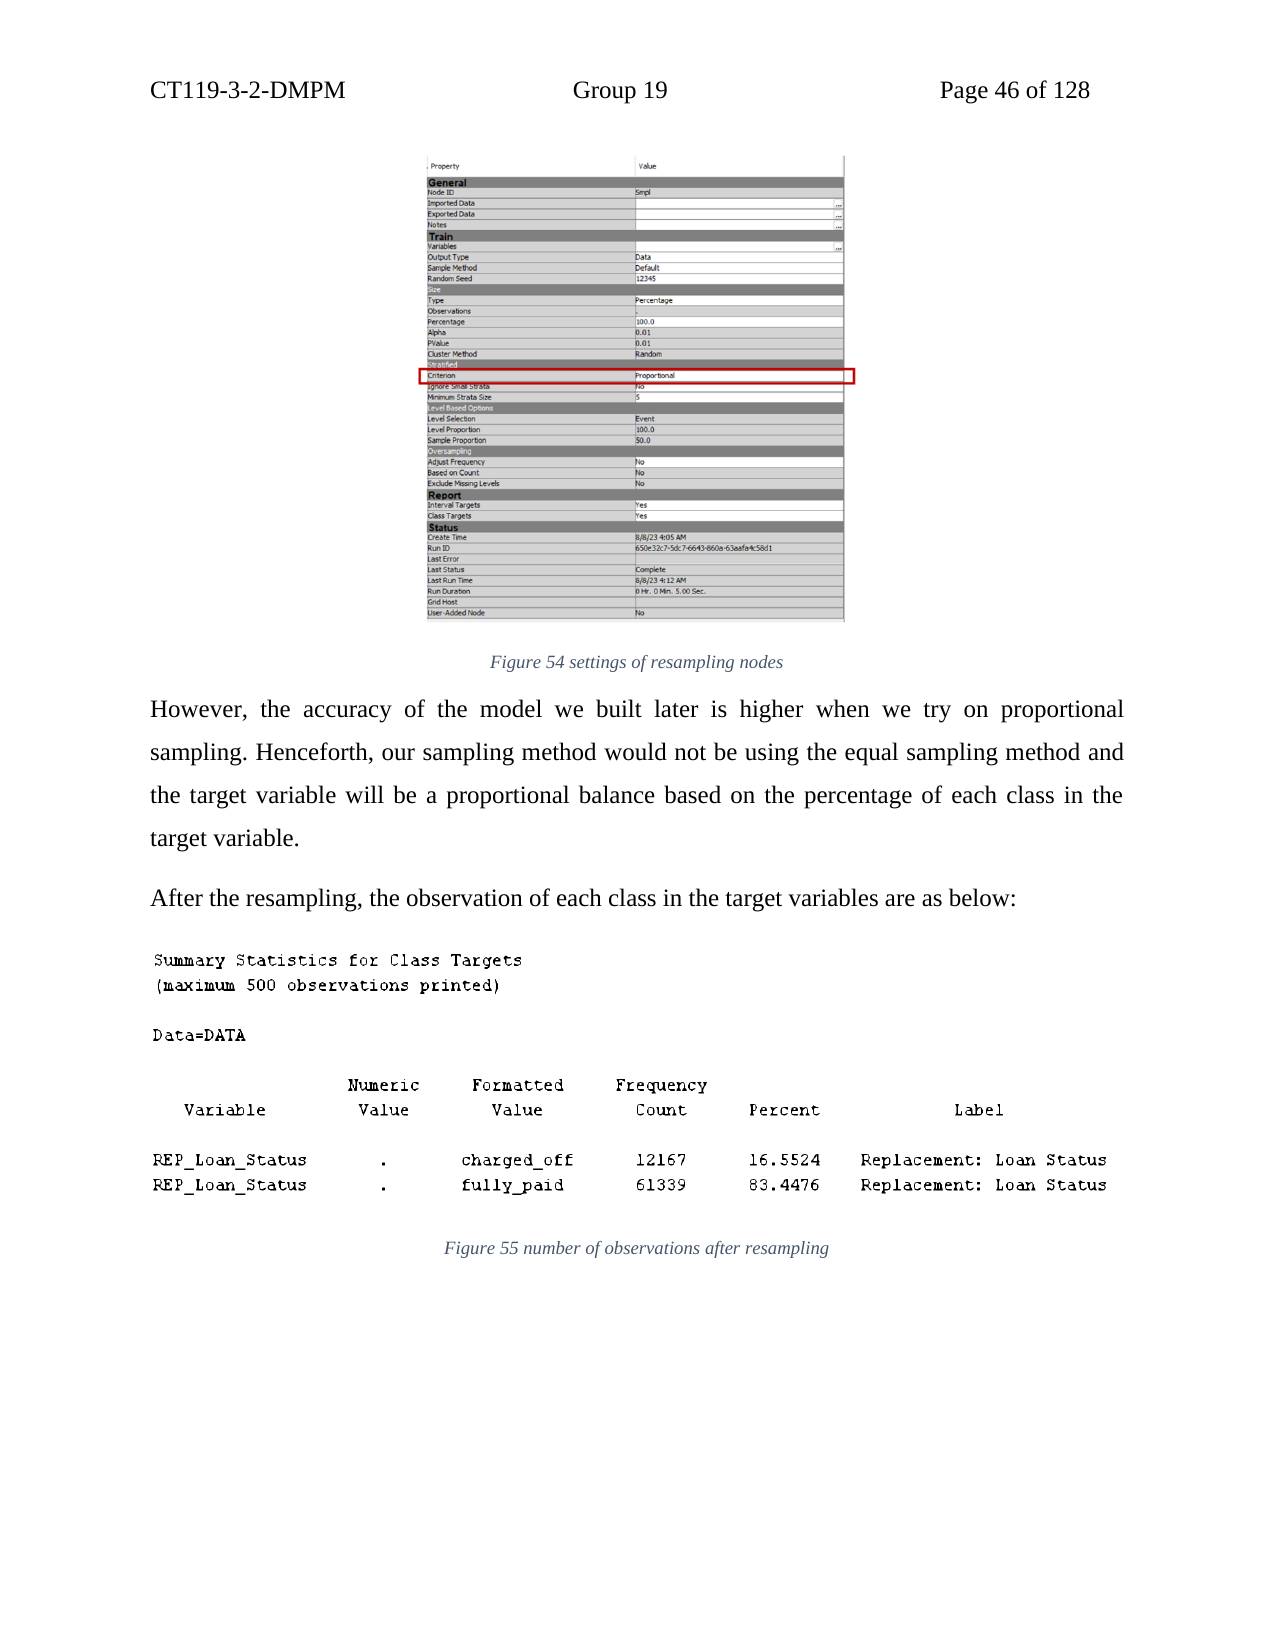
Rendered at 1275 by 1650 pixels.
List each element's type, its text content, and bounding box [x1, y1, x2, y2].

text However, the accuracy of the model we built later is higher when we try on proportional sampling. Henceforth, our sampling method would not be using the equal sampling method and the target variable will be a proportional balance based on the percentage of each class in the target variable. [150, 694, 1125, 852]
picture [412, 150, 863, 633]
picture [150, 942, 1125, 1218]
text After the resampling, the observation of each class in the target variables are as below: [150, 883, 1125, 912]
